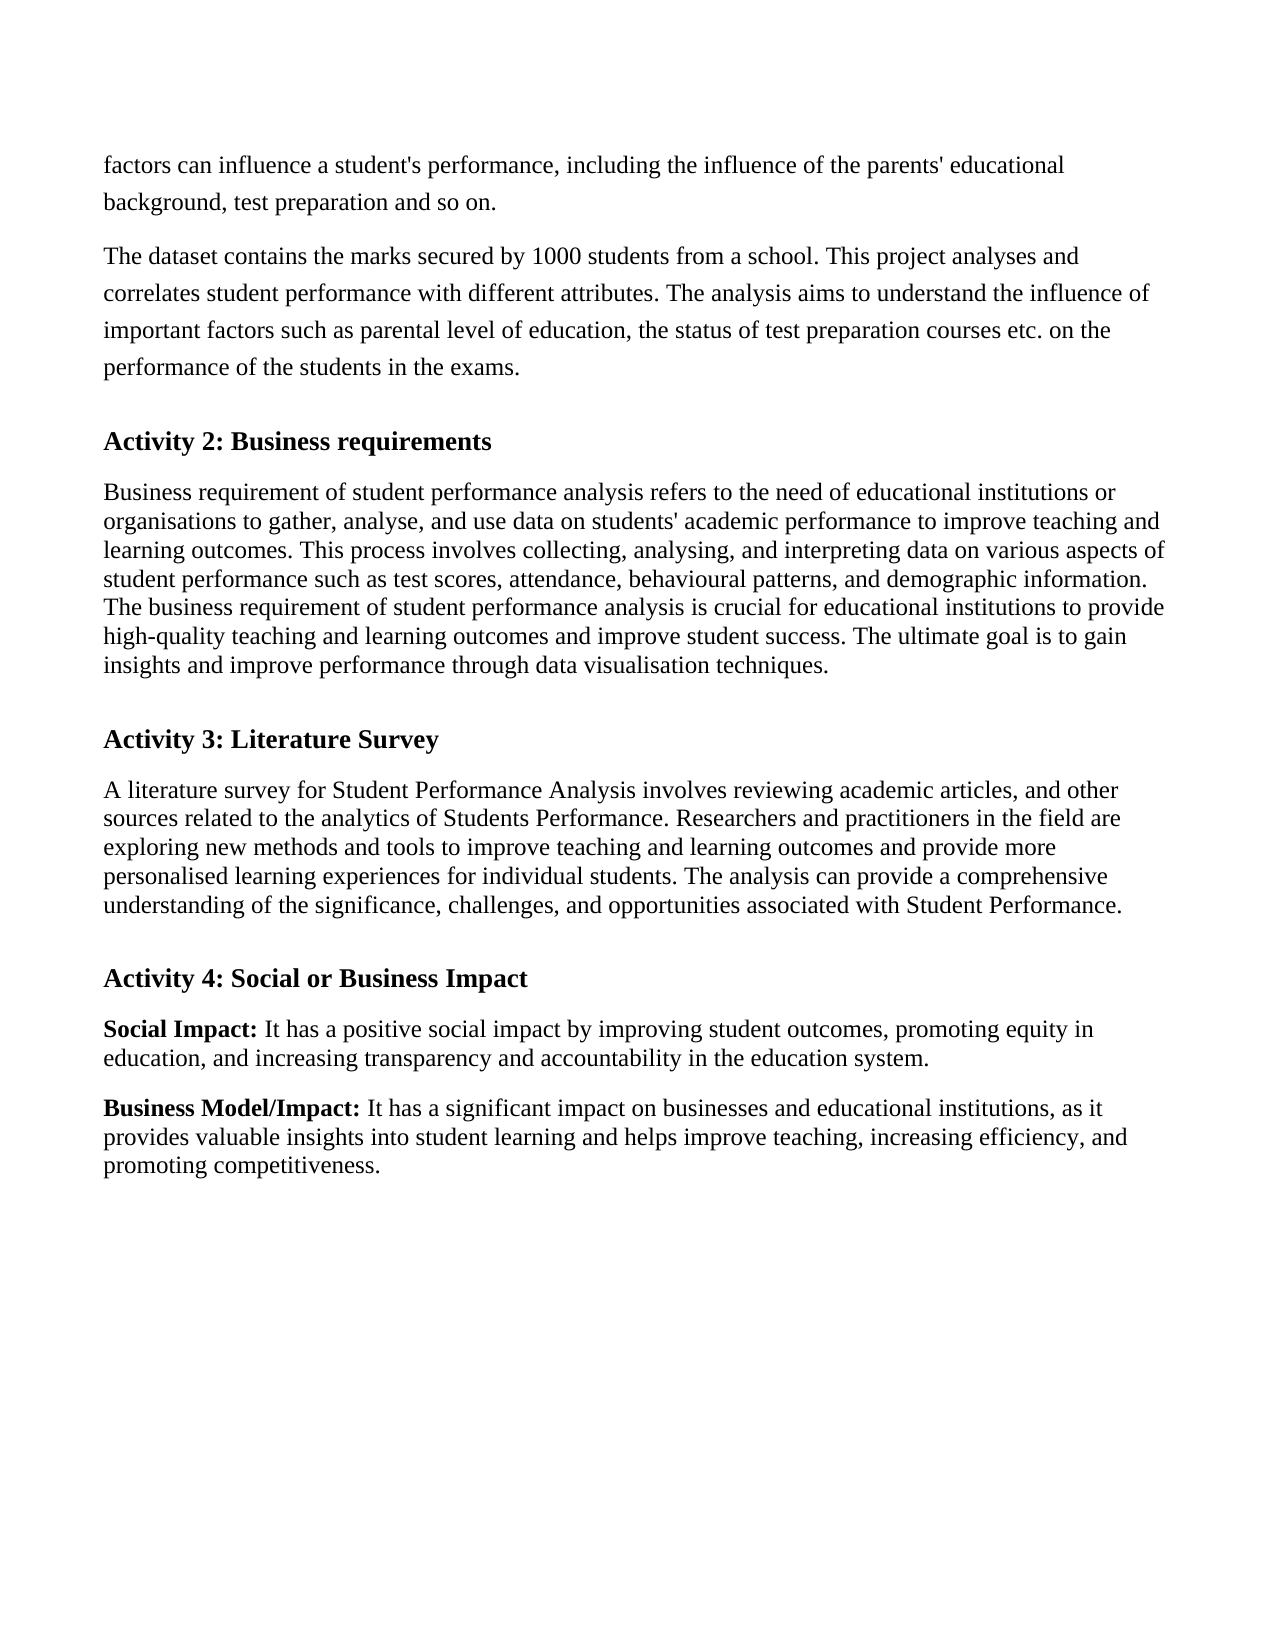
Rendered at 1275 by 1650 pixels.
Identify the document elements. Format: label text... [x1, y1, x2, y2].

text Activity 3: Literature Survey [103, 723, 1170, 754]
text The dataset contains the marks secured by 1000 students from a school. This project analyses and correlates student performance with different attributes. The analysis aims to understand the influence of important factors such as parental level of education, the status of test preparation courses etc. on the performance of the students in the exams. [103, 241, 1170, 381]
text Social Impact: It has a positive social impact by improving student outcomes, promoting equity in education, and increasing transparency and accountability in the education system. [103, 1014, 1170, 1072]
text Activity 2: Business requirements [103, 426, 1170, 457]
text Business requirement of student performance analysis refers to the need of educational institutions or organisations to gather, analyse, and use data on students' academic performance to improve teaching and learning outcomes. This process involves collecting, analysing, and interpreting data on various aspects of student performance such as test scores, attendance, behavioural patterns, and demographic information. The business requirement of student performance analysis is crucial for educational institutions to provide high-quality teaching and learning outcomes and improve student success. The ultimate goal is to gain insights and improve performance through data visualisation techniques. [103, 477, 1170, 679]
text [103, 150, 1170, 216]
text A literature survey for Student Performance Analysis involves reviewing academic articles, and other sources related to the analytics of Students Performance. Researchers and practitioners in the field are exploring new methods and tools to improve teaching and learning outcomes and provide more personalised learning experiences for individual students. The analysis can provide a comprehensive understanding of the significance, challenges, and opportunities associated with Student Performance. [103, 775, 1170, 918]
text Activity 4: Social or Business Impact [103, 963, 1170, 994]
text Business Model/Impact: It has a significant impact on businesses and educational institutions, as it provides valuable insights into student learning and helps improve teaching, increasing efficiency, and promoting competitiveness. [103, 1093, 1170, 1179]
